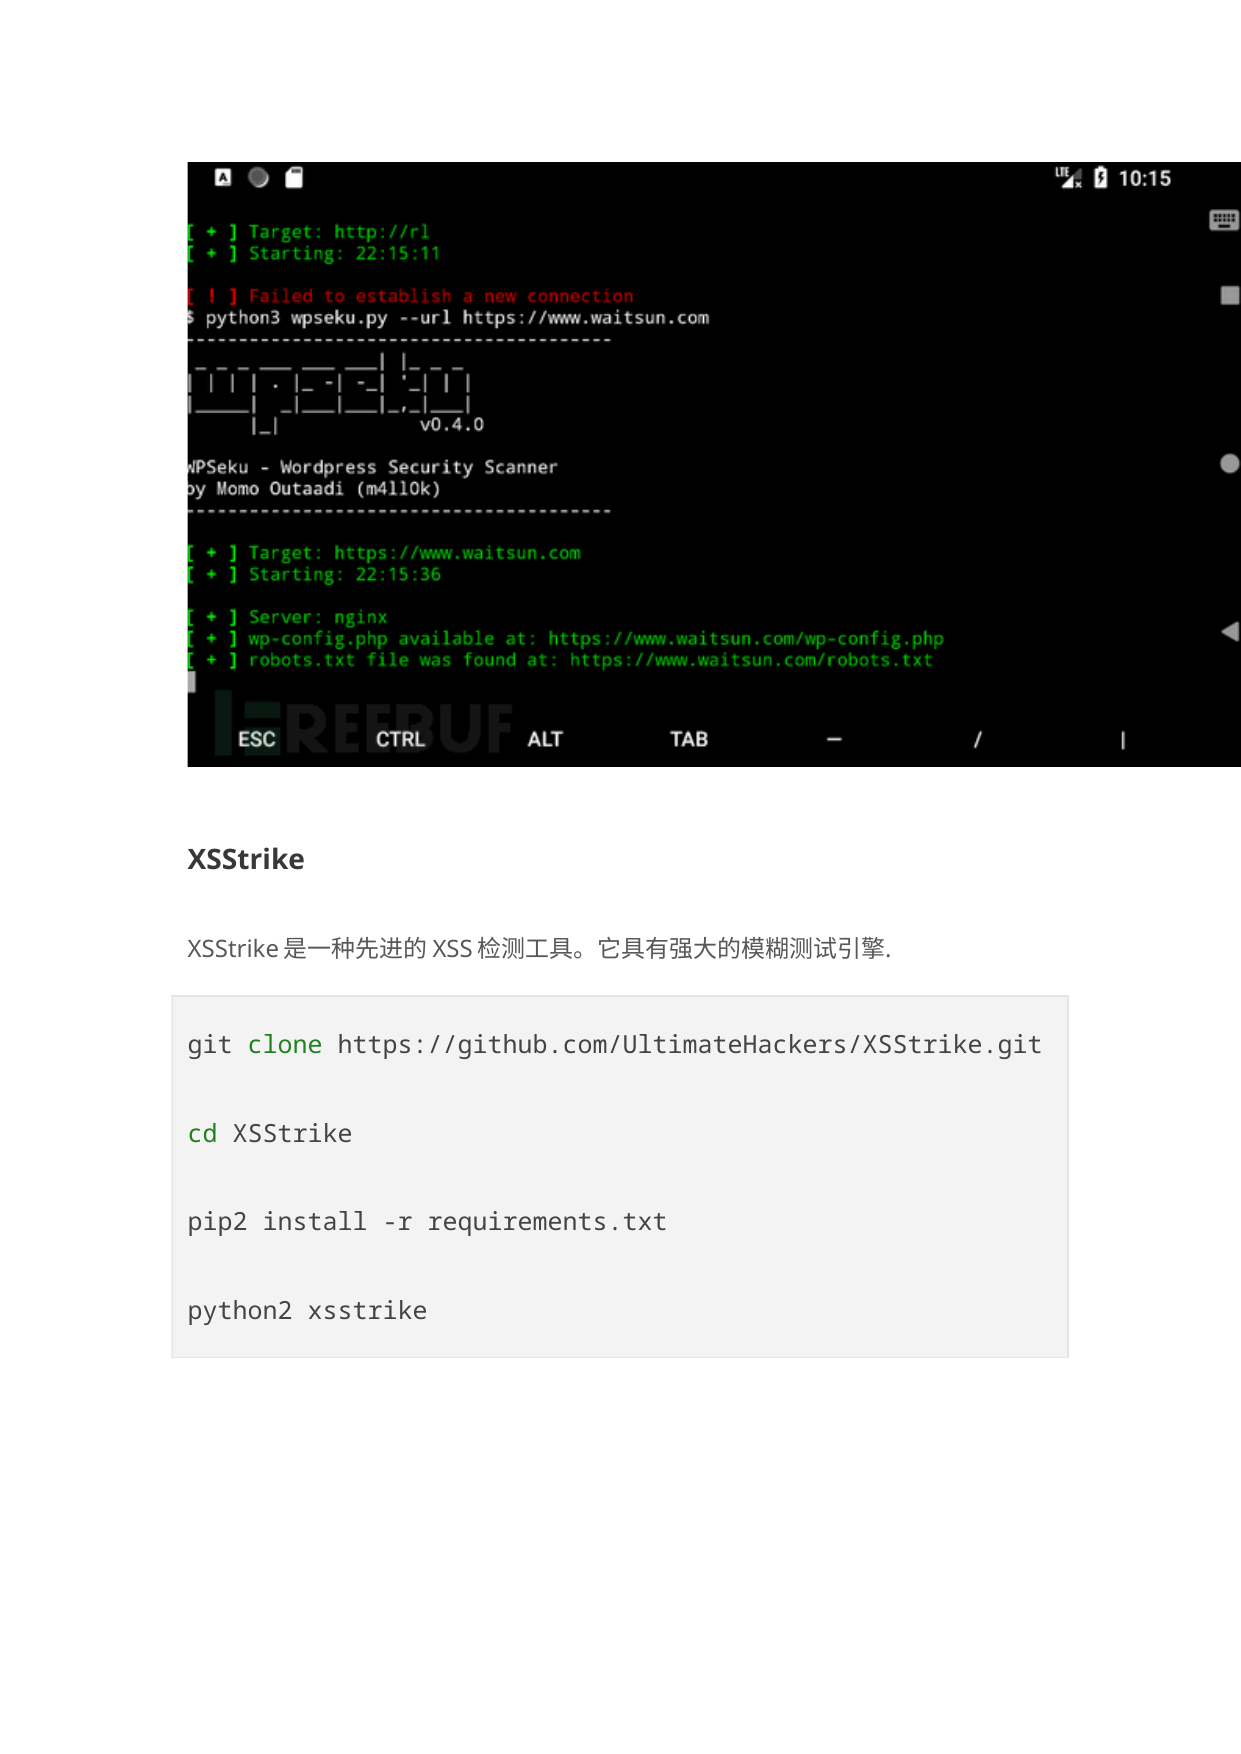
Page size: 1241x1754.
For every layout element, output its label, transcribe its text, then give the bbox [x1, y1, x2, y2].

text XSStrike是一种先进的XSS检测工具。它具有强大的模糊测试引擎. [187, 915, 1053, 980]
text python2 xsstrike [173, 1261, 1067, 1357]
picture [187, 162, 1241, 767]
text cd XSStrike [173, 1084, 1067, 1165]
text XSStrike [187, 826, 1053, 891]
text git clone https://github.com/UltimateHackers/XSStrike.git [173, 997, 1067, 1077]
text pip2 install -r requirements.txt [173, 1172, 1067, 1253]
